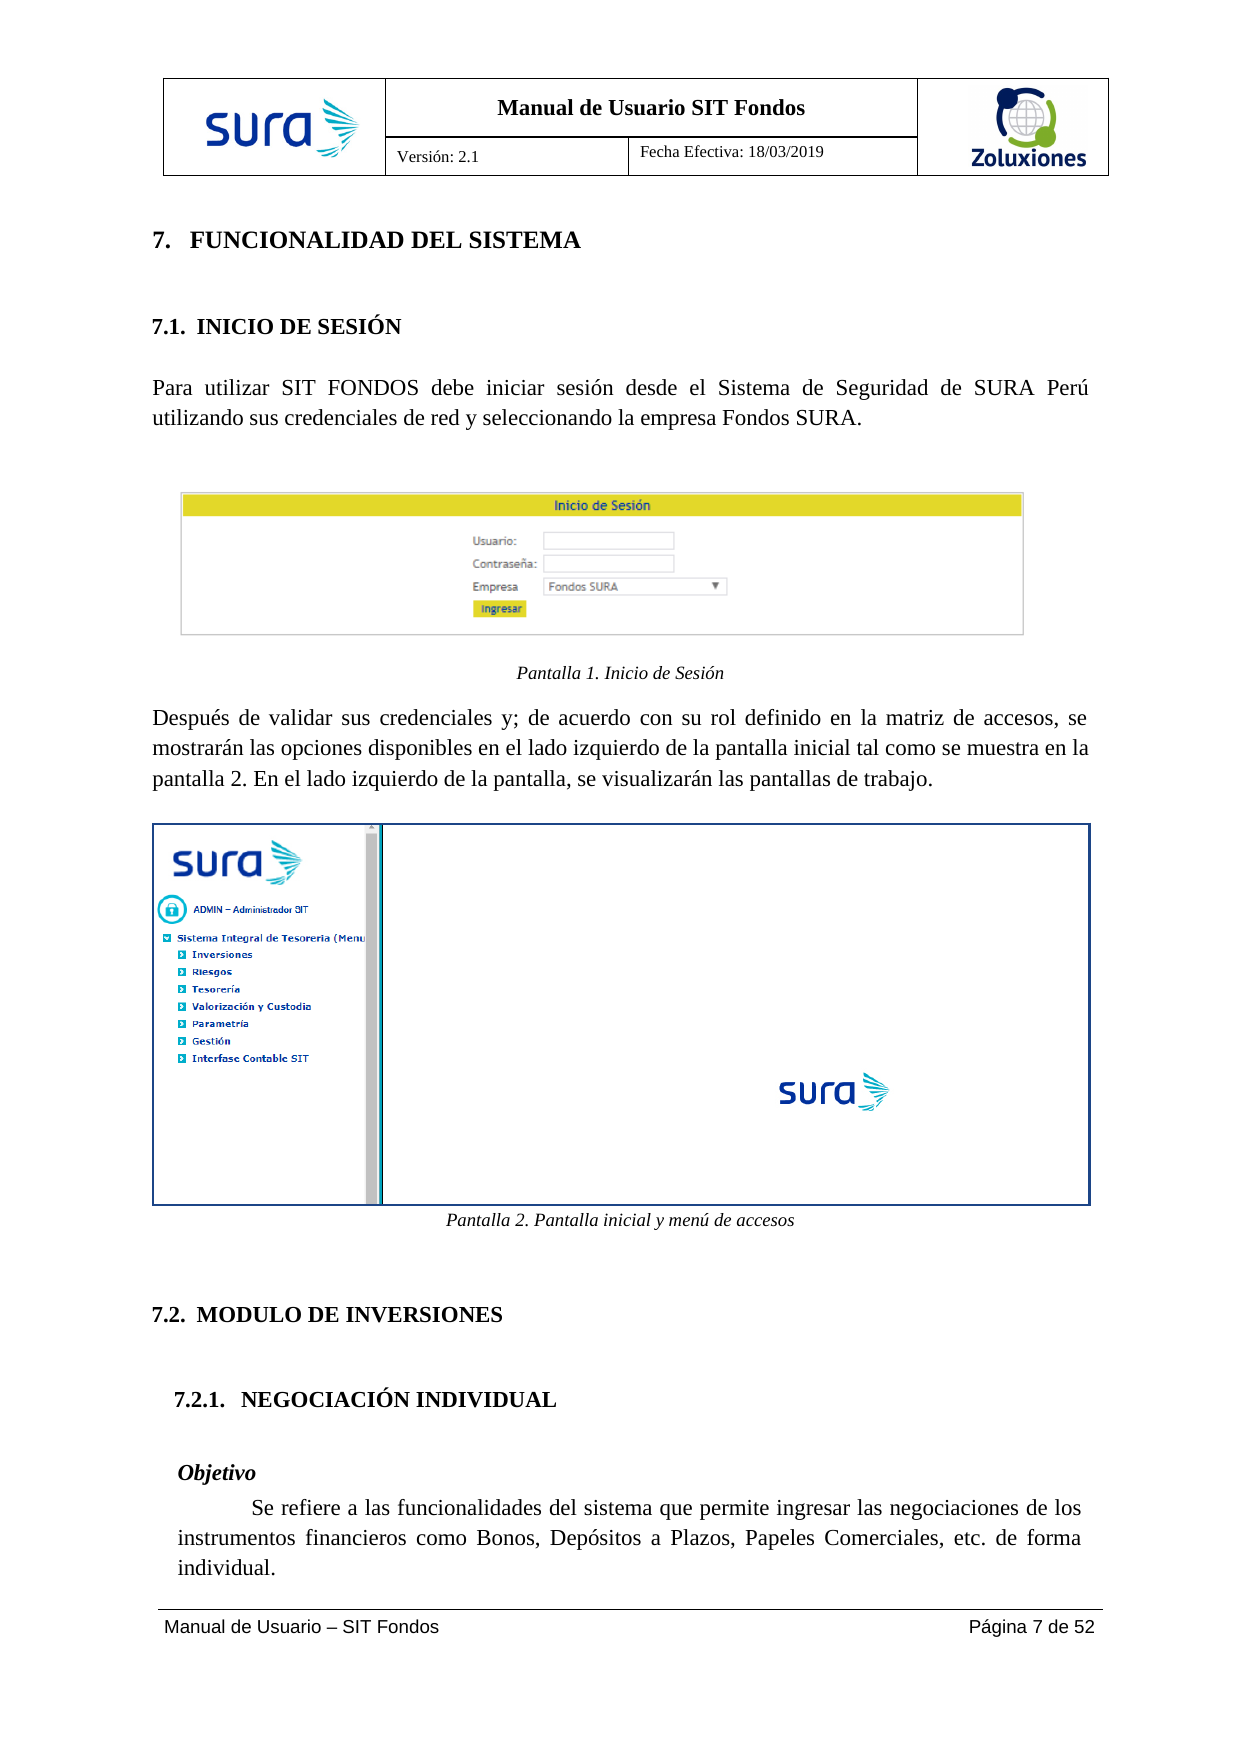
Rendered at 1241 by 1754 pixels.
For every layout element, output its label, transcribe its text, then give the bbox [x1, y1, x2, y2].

text Se refiere a las funcionalidades del sistema que permite ingresar las negociaciones de los instrumentos financieros como Bonos, Depósitos a Plazos, Papeles Comerciales, etc. de forma individual. [177, 1494, 1083, 1581]
text Después de validar sus credenciales y; de acuerdo con su rol definido en la matriz de accesos, se mostrarán las opciones disponibles en el lado izquierdo de la pantalla inicial tal como se muestra en la pantalla 2. En el lado izquierdo de la pantalla, se visualizarán las pantallas de trabajo. [152, 704, 1090, 791]
text Objetivo [177, 1459, 1090, 1486]
picture [159, 464, 1083, 659]
text Pantalla 2. Pantalla inicial y menú de accesos [152, 1209, 1090, 1231]
text Para utilizar SIT FONDOS debe iniciar sesión desde el Sistema de Seguridad de SURA Perú utilizando sus credenciales de red y seleccionando la empresa Fondos SURA. [152, 374, 1090, 431]
subtitle NEGOCIACIÓN INDIVIDUAL [173, 1386, 1090, 1413]
subtitle INICIO DE SESIÓN [151, 313, 1090, 340]
picture [968, 85, 1089, 167]
subtitle MODULO DE INVERSIONES [151, 1301, 1090, 1327]
subtitle FUNCIONALIDAD DEL SISTEMA [152, 225, 1090, 254]
picture [204, 90, 361, 163]
picture [154, 825, 1088, 1204]
text Pantalla 1. Inicio de Sesión [152, 662, 1090, 683]
